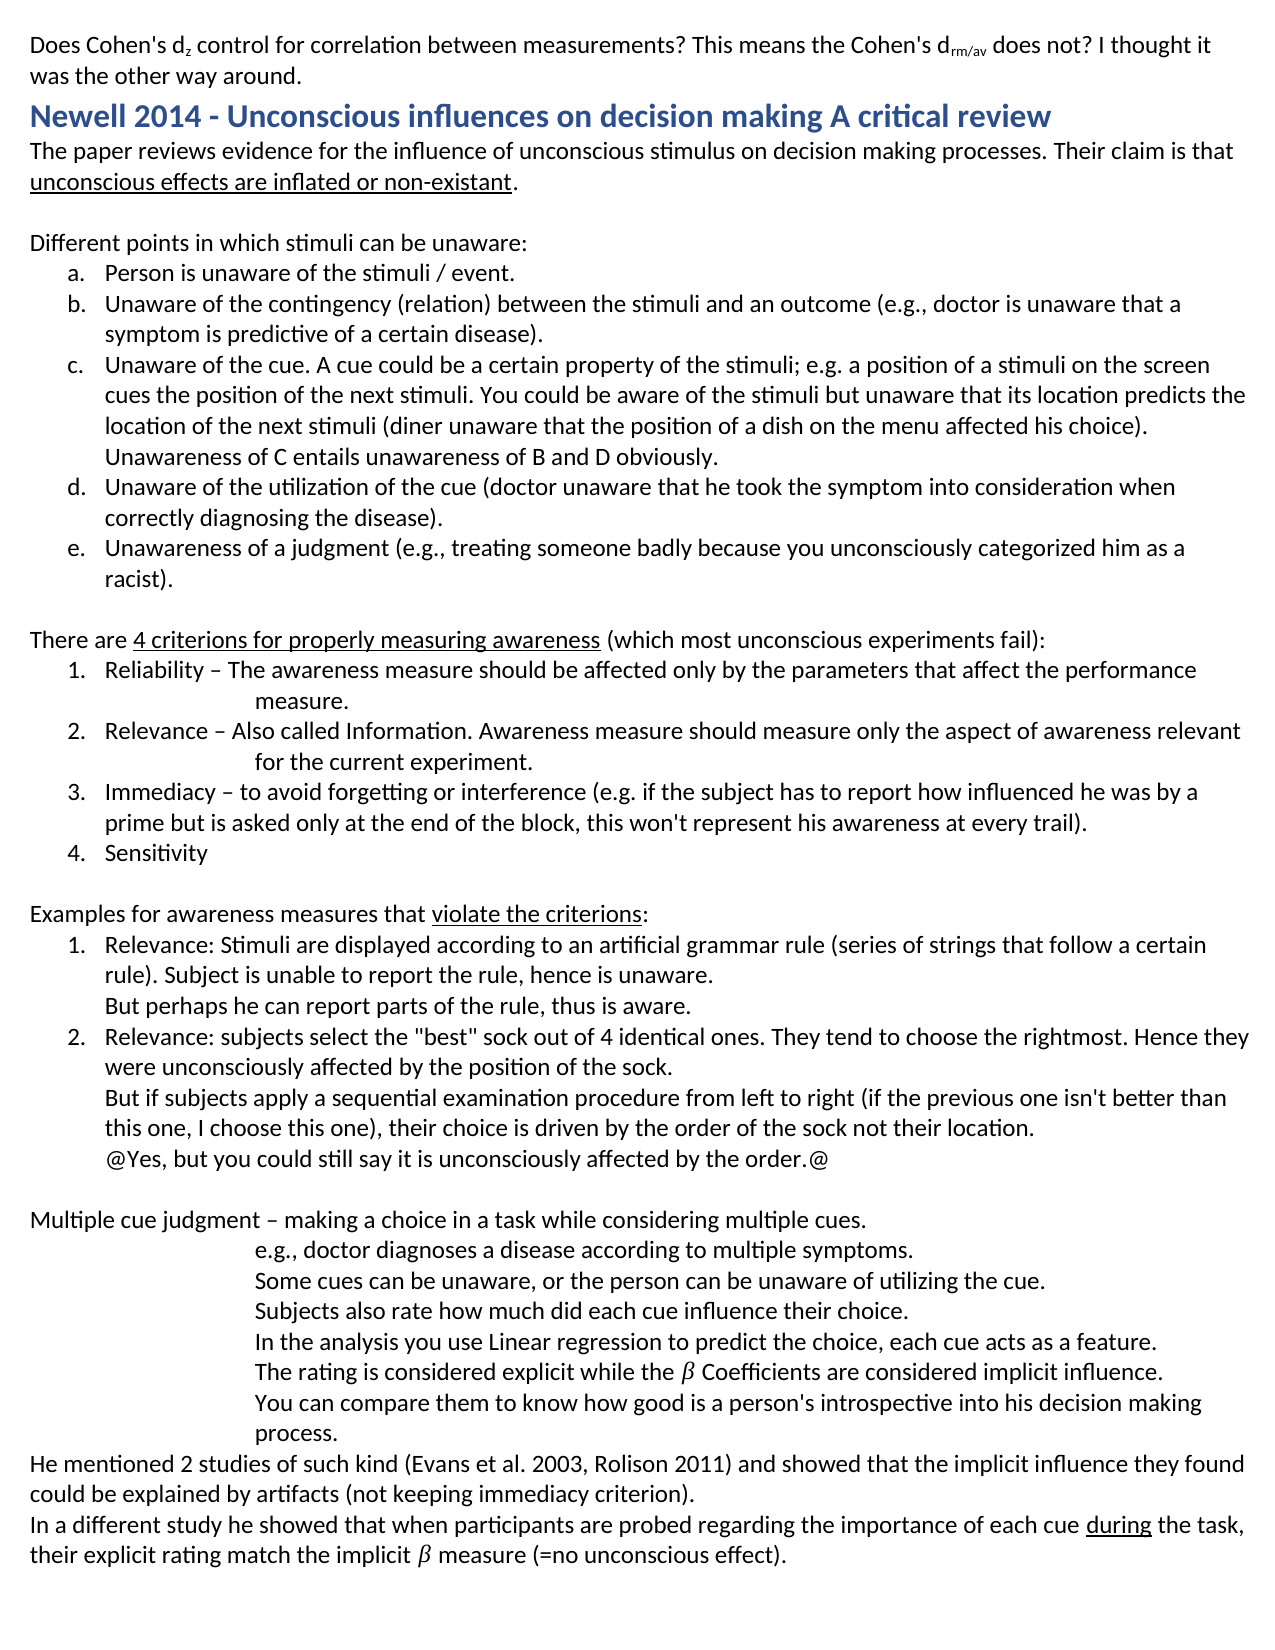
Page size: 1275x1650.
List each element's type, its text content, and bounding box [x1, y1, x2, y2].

list Relevance: Stimuli are displayed according to an artificial grammar rule (series of strings that follow a certain rule). Subject is unable to report the rule, hence is unaware. [67, 929, 1255, 990]
list Immediacy – to avoid forgetting or interference (e.g. if the subject has to report how influenced he was by a prime but is asked only at the end of the block, this won't represent his awareness at every trail). [67, 776, 1255, 837]
text But if subjects apply a sequential examination procedure from left to right (if the previous one isn't better than this one, I choose this one), their choice is driven by the order of the sock not their location. [104, 1082, 1255, 1143]
text @Yes, but you could still say it is unconsciously affected by the order.@ [104, 1143, 1255, 1173]
text The rating is considered explicit while the Coefficients are considered implicit influence. [179, 1356, 1255, 1387]
text for the current experiment. [179, 746, 1255, 776]
list Reliability – The awareness measure should be affected only by the parameters that affect the performance [67, 654, 1255, 685]
text Does Cohen's dz control for correlation between measurements? This means the Cohen's drm/av does not? I thought it was the other way around. [29, 29, 1255, 91]
text Unawareness of C entails unawareness of B and D obviously. [104, 441, 1255, 471]
text Subjects also rate how much did each cue influence their choice. [179, 1295, 1255, 1326]
subtitle Newell 2014 - Unconscious influences on decision making A critical review [29, 95, 1255, 136]
text e.g., doctor diagnoses a disease according to multiple symptoms. [179, 1234, 1255, 1265]
text The paper reviews evidence for the influence of unconscious stimulus on decision making processes. Their claim is that unconscious effects are inflated or non-existant. [29, 136, 1255, 197]
list Unaware of the contingency (relation) between the stimuli and an outcome (e.g., doctor is unaware that a symptom is predictive of a certain disease). [67, 288, 1255, 349]
list Relevance: subjects select the "best" sock out of 4 identical ones. They tend to choose the rightmost. Hence they were unconsciously affected by the position of the sock. [67, 1021, 1255, 1082]
text In the analysis you use Linear regression to predict the choice, each cue acts as a feature. [179, 1326, 1255, 1356]
list Unawareness of a judgment (e.g., treating someone badly because you unconsciously categorized him as a racist). [67, 532, 1255, 593]
text You can compare them to know how good is a person's introspective into his decision making process. [254, 1387, 1255, 1448]
text In a different study he showed that when participants are probed regarding the importance of each cue during the task, their explicit rating match the implicit measure (=no unconscious effect). [29, 1509, 1255, 1570]
list Unaware of the cue. A cue could be a certain property of the stimuli; e.g. a position of a stimuli on the screen cues the position of the next stimuli. You could be aware of the stimuli but unaware that its location predicts the location of the next stimuli (diner unaware that the position of a dish on the menu affected his choice). [67, 349, 1255, 441]
text He mentioned 2 studies of such kind (Evans et al. 2003, Rolison 2011) and showed that the implicit influence they found could be explained by artifacts (not keeping immediacy criterion). [29, 1448, 1255, 1509]
text Multiple cue judgment – making a choice in a task while considering multiple cues. [29, 1204, 1255, 1234]
text There are 4 criterions for properly measuring awareness (which most unconscious experiments fail): [29, 624, 1255, 654]
list Relevance – Also called Information. Awareness measure should measure only the aspect of awareness relevant [67, 715, 1255, 746]
list Person is unaware of the stimuli / event. [67, 258, 1255, 288]
list Sensitivity [67, 837, 1255, 868]
text Different points in which stimuli can be unaware: [29, 227, 1255, 258]
text Examples for awareness measures that violate the criterions: [29, 898, 1255, 929]
text Some cues can be unaware, or the person can be unaware of utilizing the cue. [179, 1265, 1255, 1295]
text measure. [179, 685, 1255, 715]
text But perhaps he can report parts of the rule, thus is aware. [104, 990, 1255, 1021]
list Unaware of the utilization of the cue (doctor unaware that he took the symptom into consideration when correctly diagnosing the disease). [67, 471, 1255, 532]
